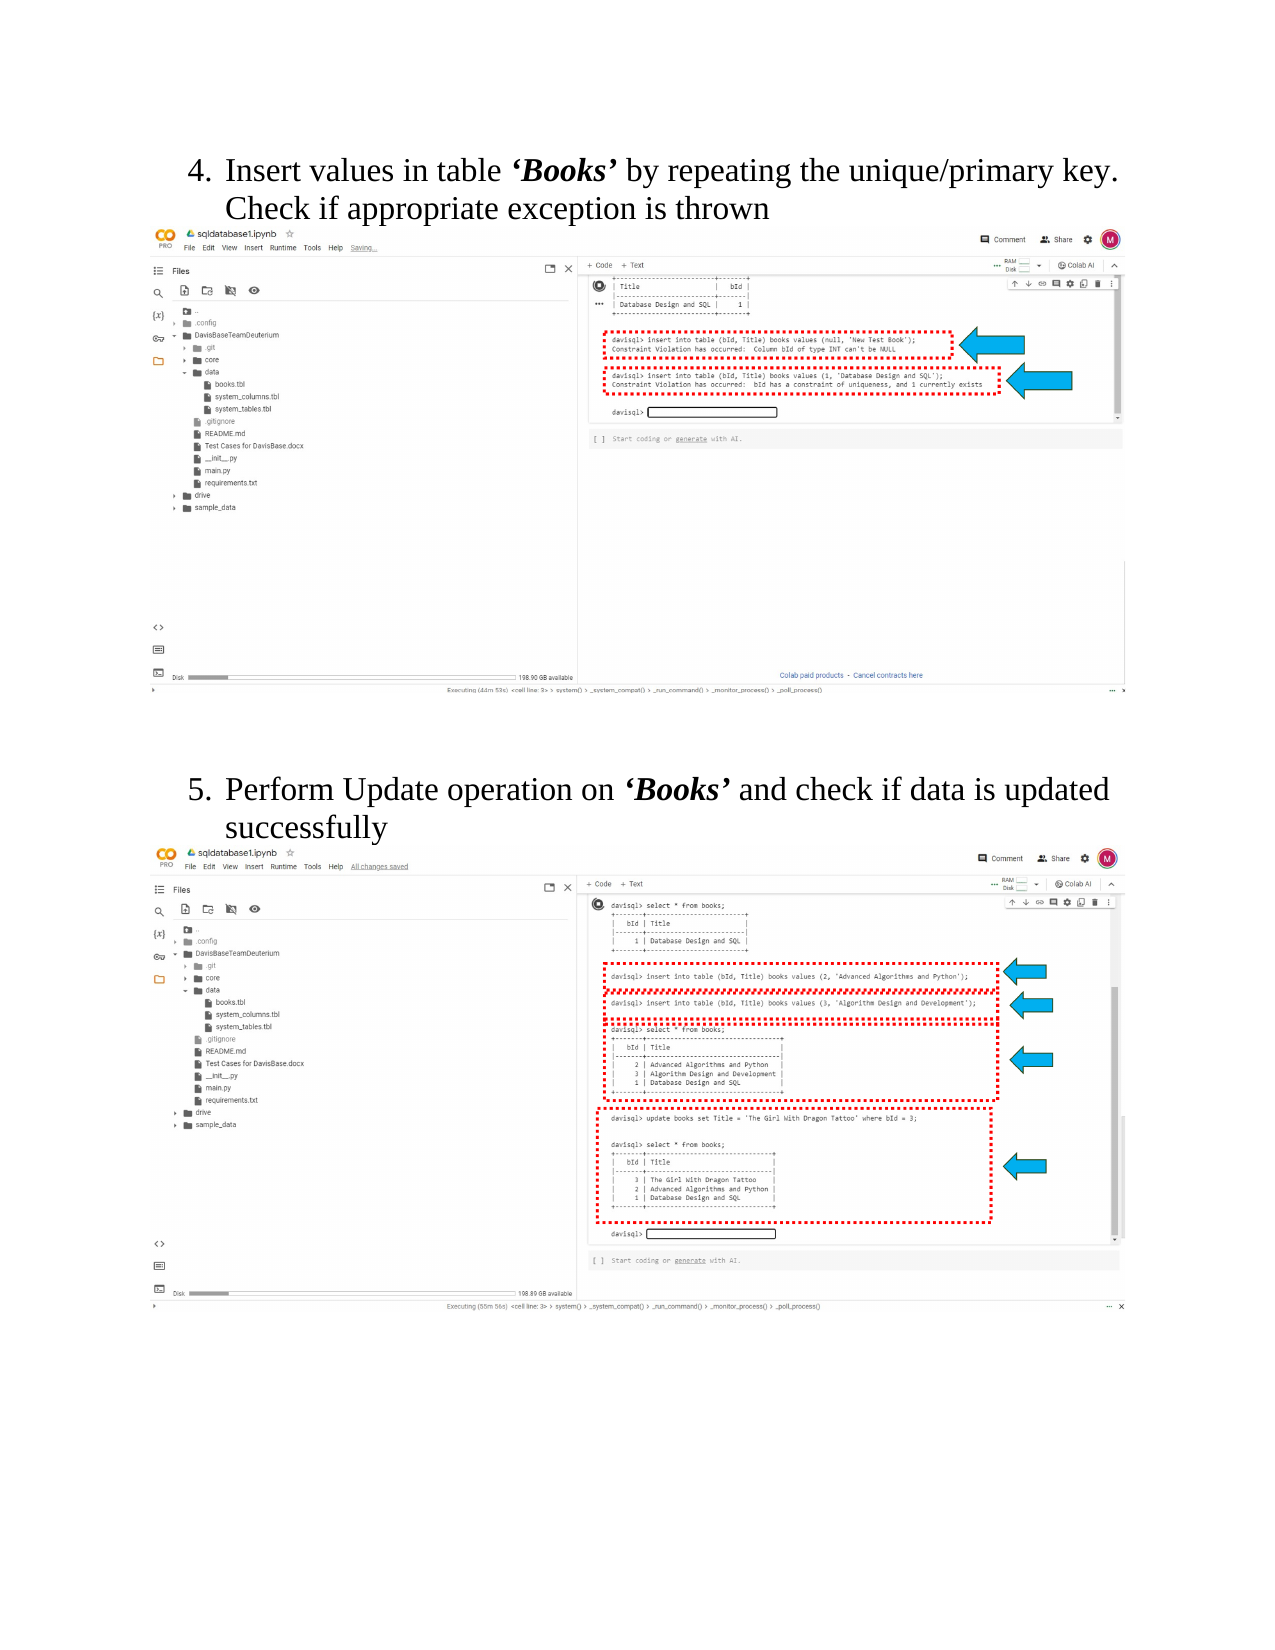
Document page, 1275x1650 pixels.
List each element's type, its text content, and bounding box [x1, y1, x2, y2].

picture [150, 226, 1125, 693]
list Perform Update operation on ‘Books’ and check if data is updated successfully [187, 769, 1125, 845]
picture [150, 845, 1125, 1312]
list Insert values in table ‘Books’ by repeating the unique/primary key. Check if appropriate exception is thrown [187, 150, 1125, 226]
